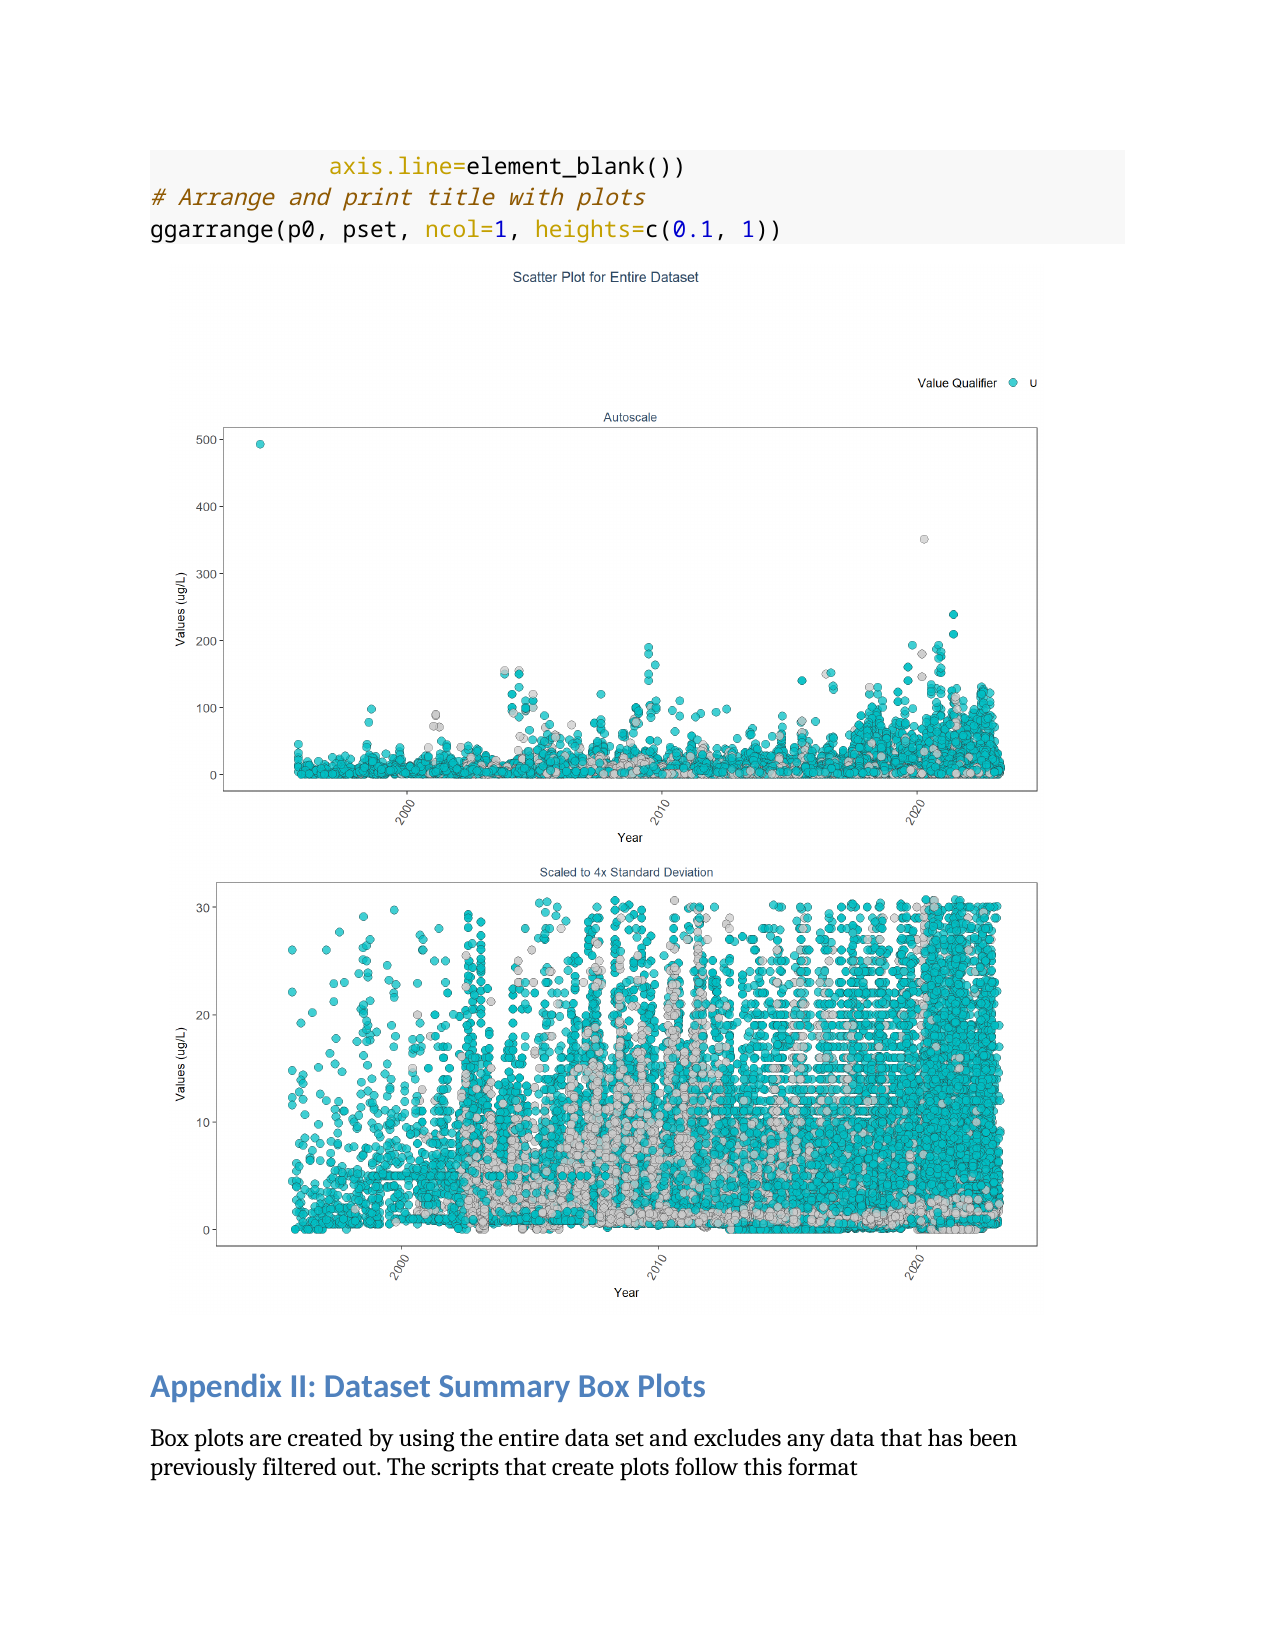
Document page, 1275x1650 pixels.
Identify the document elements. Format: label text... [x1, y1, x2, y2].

text Box plots are created by using the entire data set and excludes any data that has been previously filtered out. The scripts that create plots follow this format [150, 1424, 1125, 1482]
subtitle Appendix II: Dataset Summary Box Plots [150, 1364, 1125, 1405]
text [150, 150, 1125, 244]
picture [168, 264, 1044, 1315]
